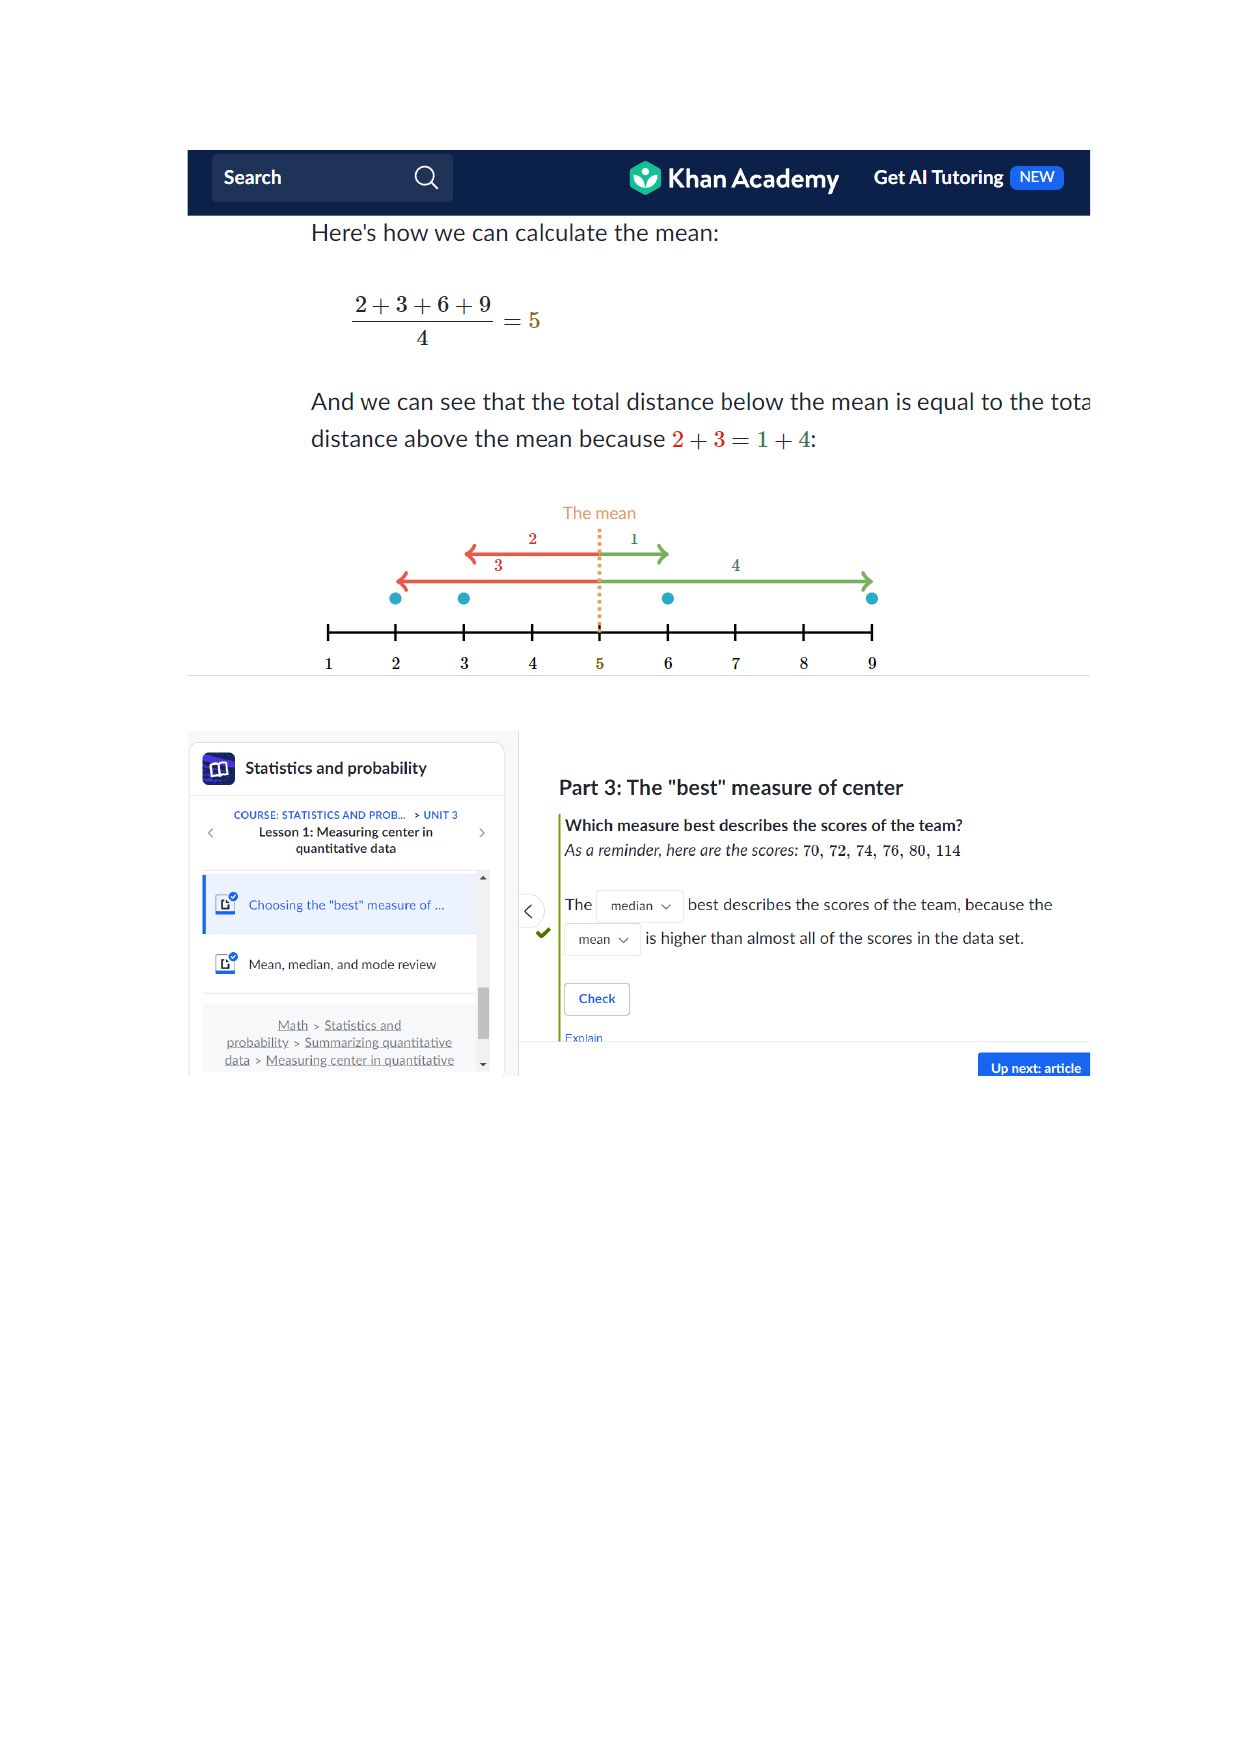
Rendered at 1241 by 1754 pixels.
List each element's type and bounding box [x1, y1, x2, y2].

picture [187, 731, 1091, 1076]
picture [187, 150, 1091, 727]
